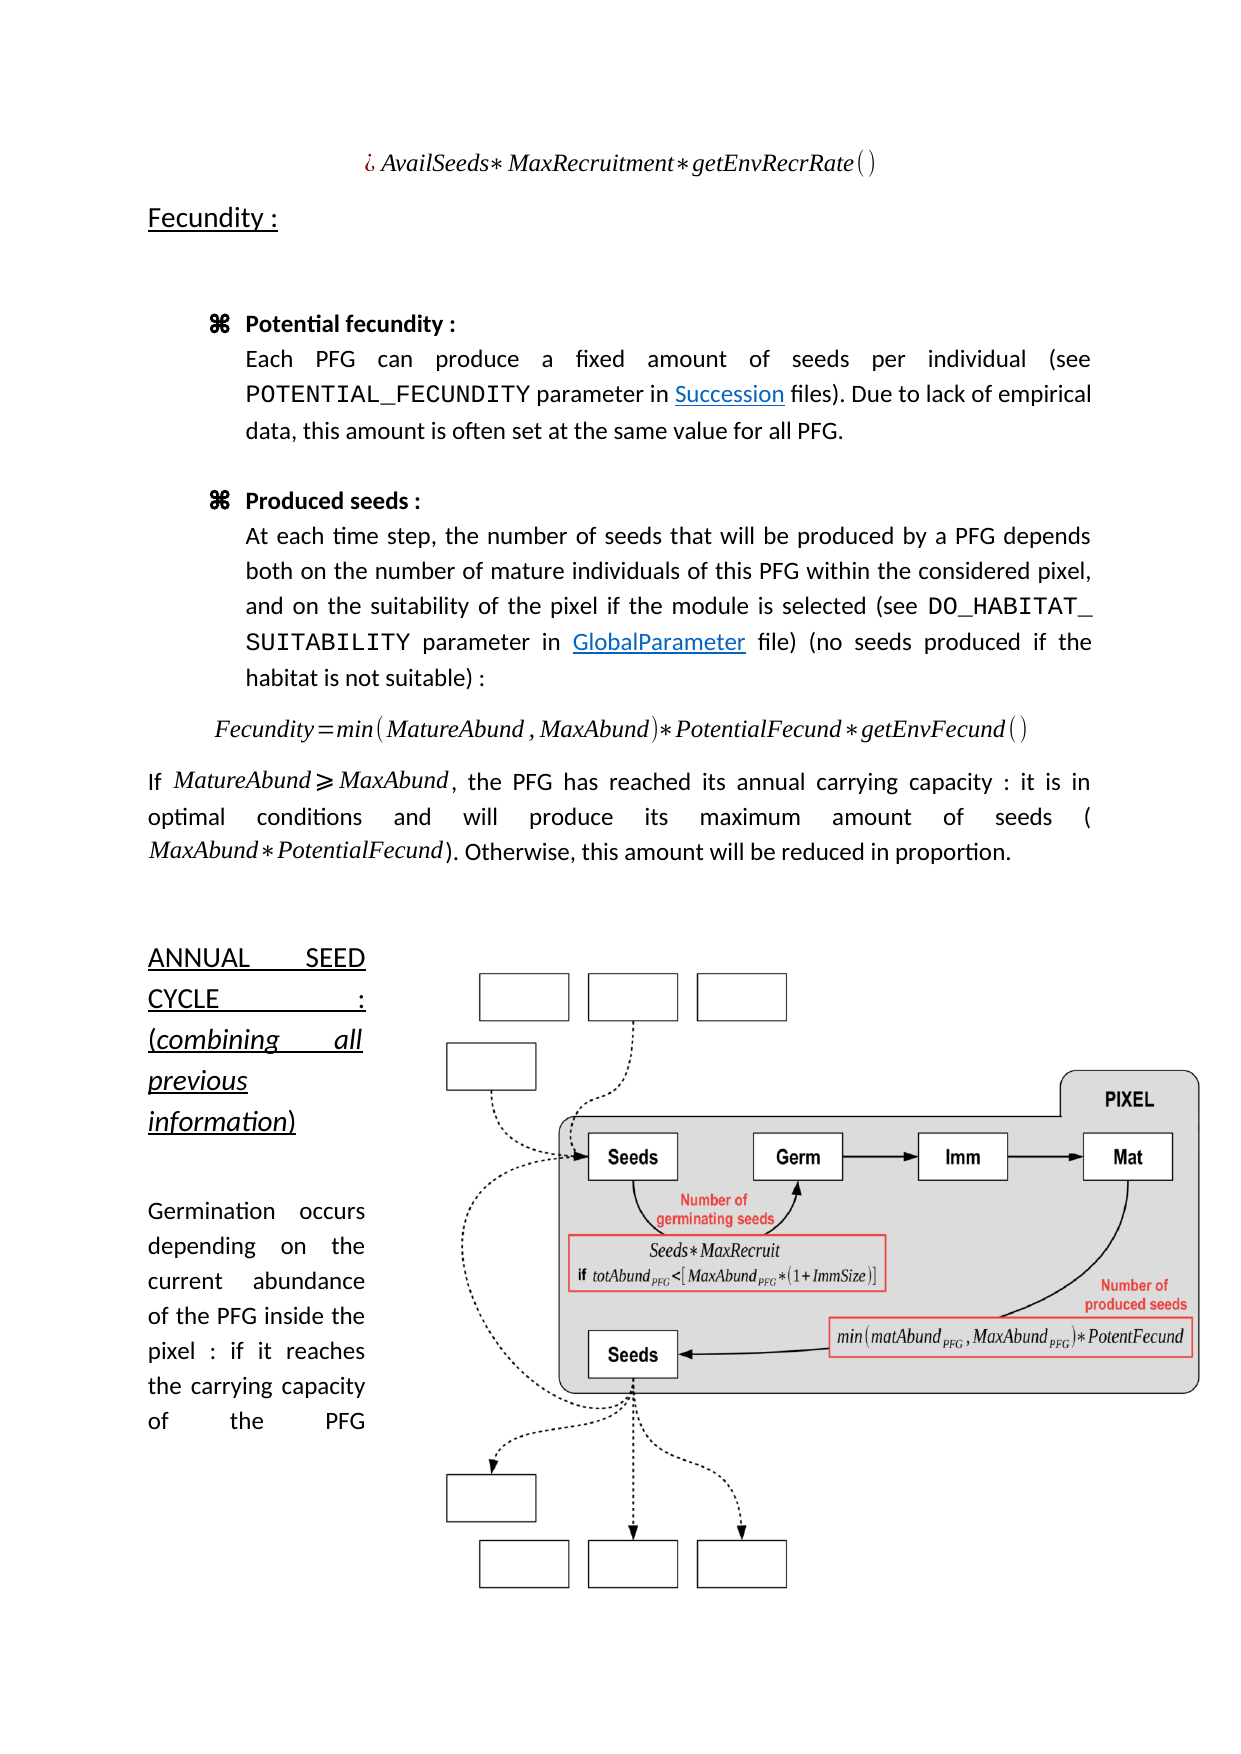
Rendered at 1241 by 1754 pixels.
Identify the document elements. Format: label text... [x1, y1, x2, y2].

text Fecundity : [148, 199, 1093, 235]
list Each PFG can produce a fixed amount of seeds per individual (see POTENTIAL_FECUNDITY parameter in Succession files). Due to lack of empirical data, this amount is often set at the same value for all PFG. [245, 343, 1093, 445]
list At each time step, the number of seeds that will be produced by a PFG depends both on the number of mature individuals of this PFG within the considered pixel, and on the suitability of the pixel if the module is selected (see DO_HABITAT_ SUITABILITY parameter in GlobalParameter file) (no seeds produced if the habitat is not suitable) : [245, 520, 1093, 693]
text If , the PFG has reached its annual carrying capacity : it is in optimal conditions and will produce its maximum amount of seeds (). Otherwise, this amount will be reduced in proportion. [148, 766, 1093, 866]
picture [412, 957, 1240, 1603]
list Potential fecundity : [208, 308, 1093, 339]
text ANNUAL SEED CYCLE : (combining all previous information) [148, 939, 1093, 1138]
list Produced seeds : [208, 485, 1093, 515]
